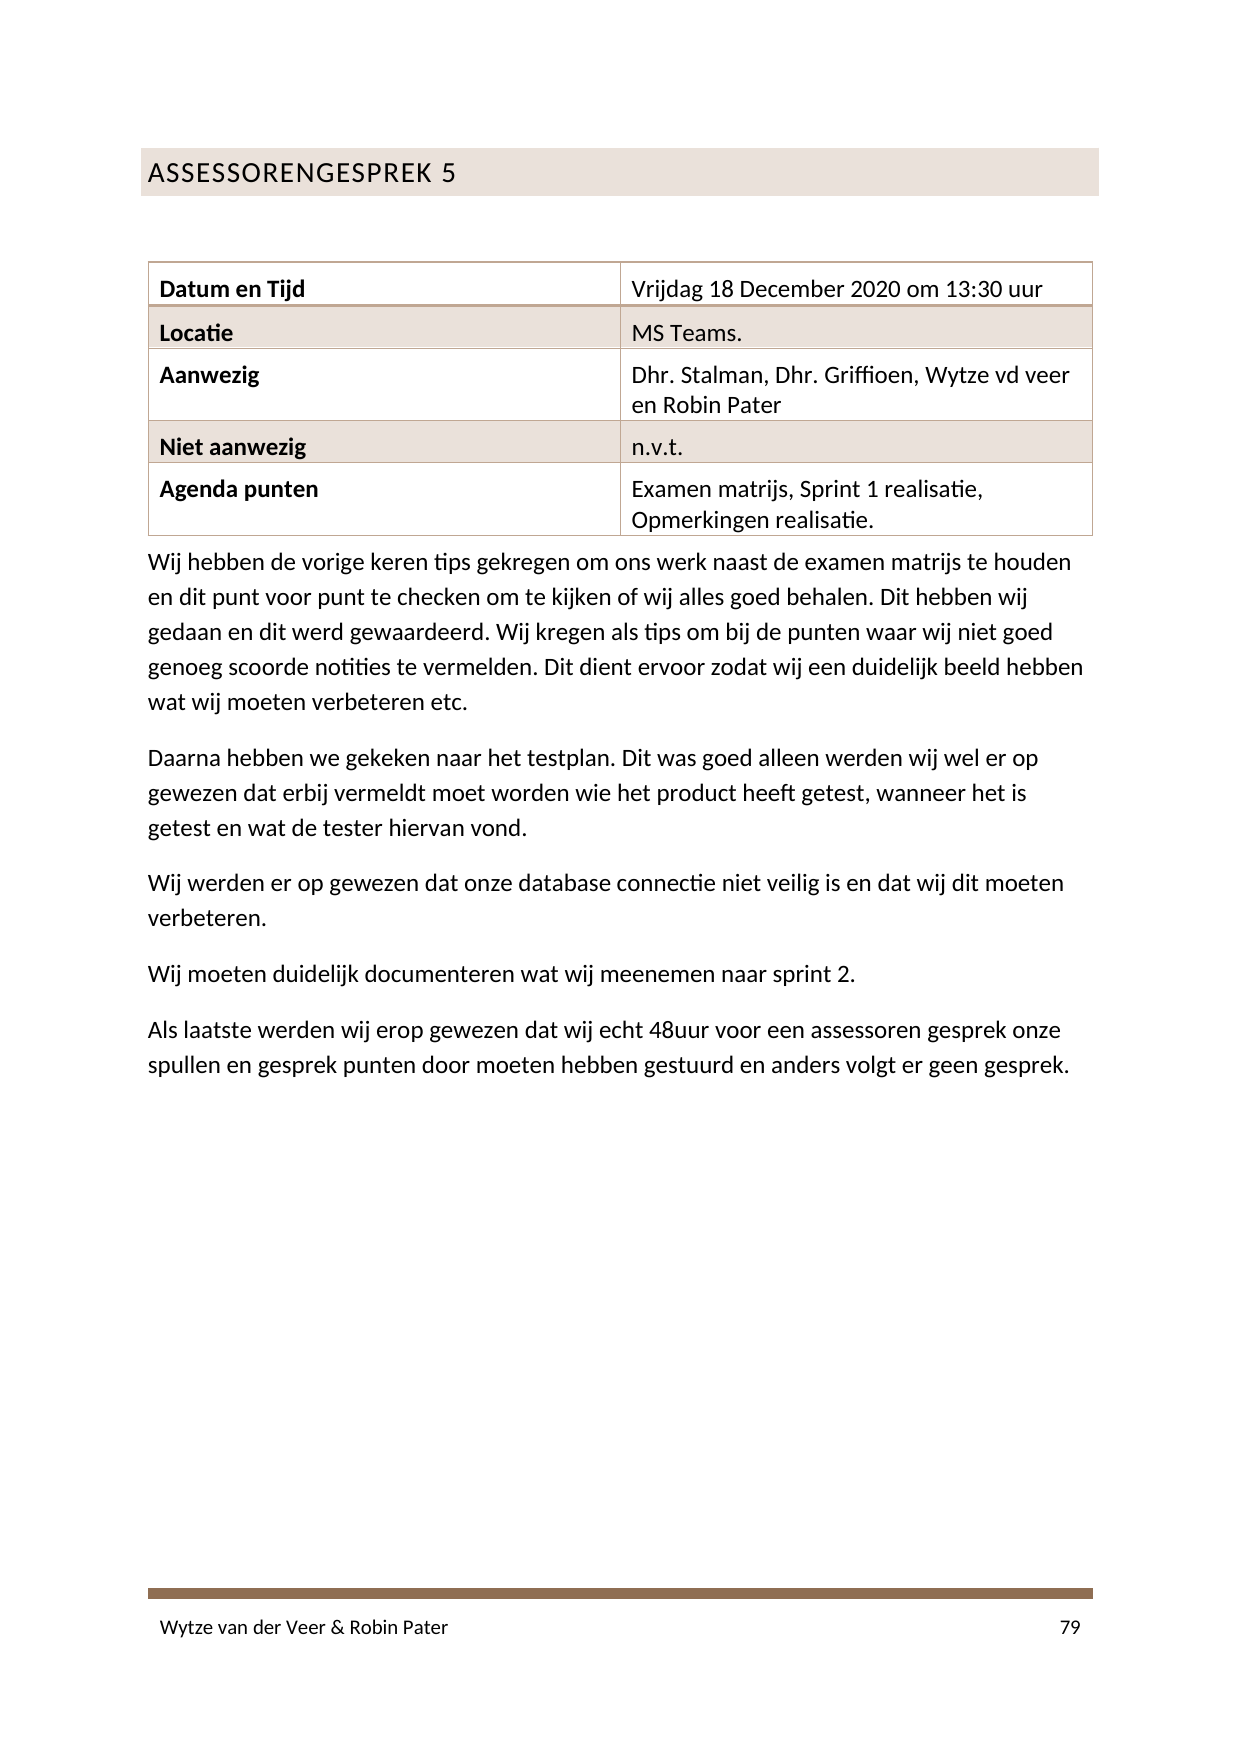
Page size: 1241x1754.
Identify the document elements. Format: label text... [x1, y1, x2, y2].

text Wij werden er op gewezen dat onze database connectie niet veilig is en dat wij dit moeten verbeteren. [148, 868, 1093, 933]
text Wij hebben de vorige keren tips gekregen om ons werk naast de examen matrijs te houden en dit punt voor punt te checken om te kijken of wij alles goed behalen. Dit hebben wij gedaan en dit werd gewaardeerd. Wij kregen als tips om bij de punten waar wij niet goed genoeg scoorde notities te vermelden. Dit dient ervoor zodat wij een duidelijk beeld hebben wat wij moeten verbeteren etc. [148, 546, 1093, 716]
table_cell n.v.t. [621, 421, 1092, 462]
table_cell Agenda punten [149, 463, 620, 534]
text Als laatste werden wij erop gewezen dat wij echt 48uur voor een assessoren gesprek onze spullen en gesprek punten door moeten hebben gestuurd en anders volgt er geen gesprek. [148, 1014, 1093, 1080]
table_header Datum en Tijd [149, 263, 620, 303]
table_cell Examen matrijs, Sprint 1 realisatie, Opmerkingen realisatie. [621, 463, 1092, 534]
table_cell Aanwezig [149, 349, 620, 420]
subtitle Assessorengesprek 5 [148, 154, 1093, 189]
text Daarna hebben we gekeken naar het testplan. Dit was goed alleen werden wij wel er op gewezen dat erbij vermeldt moet worden wie het product heeft getest, wanneer het is getest en wat de tester hiervan vond. [148, 742, 1093, 842]
text Wij moeten duidelijk documenteren wat wij meenemen naar sprint 2. [148, 958, 1093, 989]
table_cell MS Teams. [621, 307, 1092, 347]
table_header Vrijdag 18 December 2020 om 13:30 uur [621, 263, 1092, 303]
table_cell Locatie [149, 307, 620, 347]
table_cell Dhr. Stalman, Dhr. Griffioen, Wytze vd veer en Robin Pater [621, 349, 1092, 420]
table_cell Niet aanwezig [149, 421, 620, 462]
